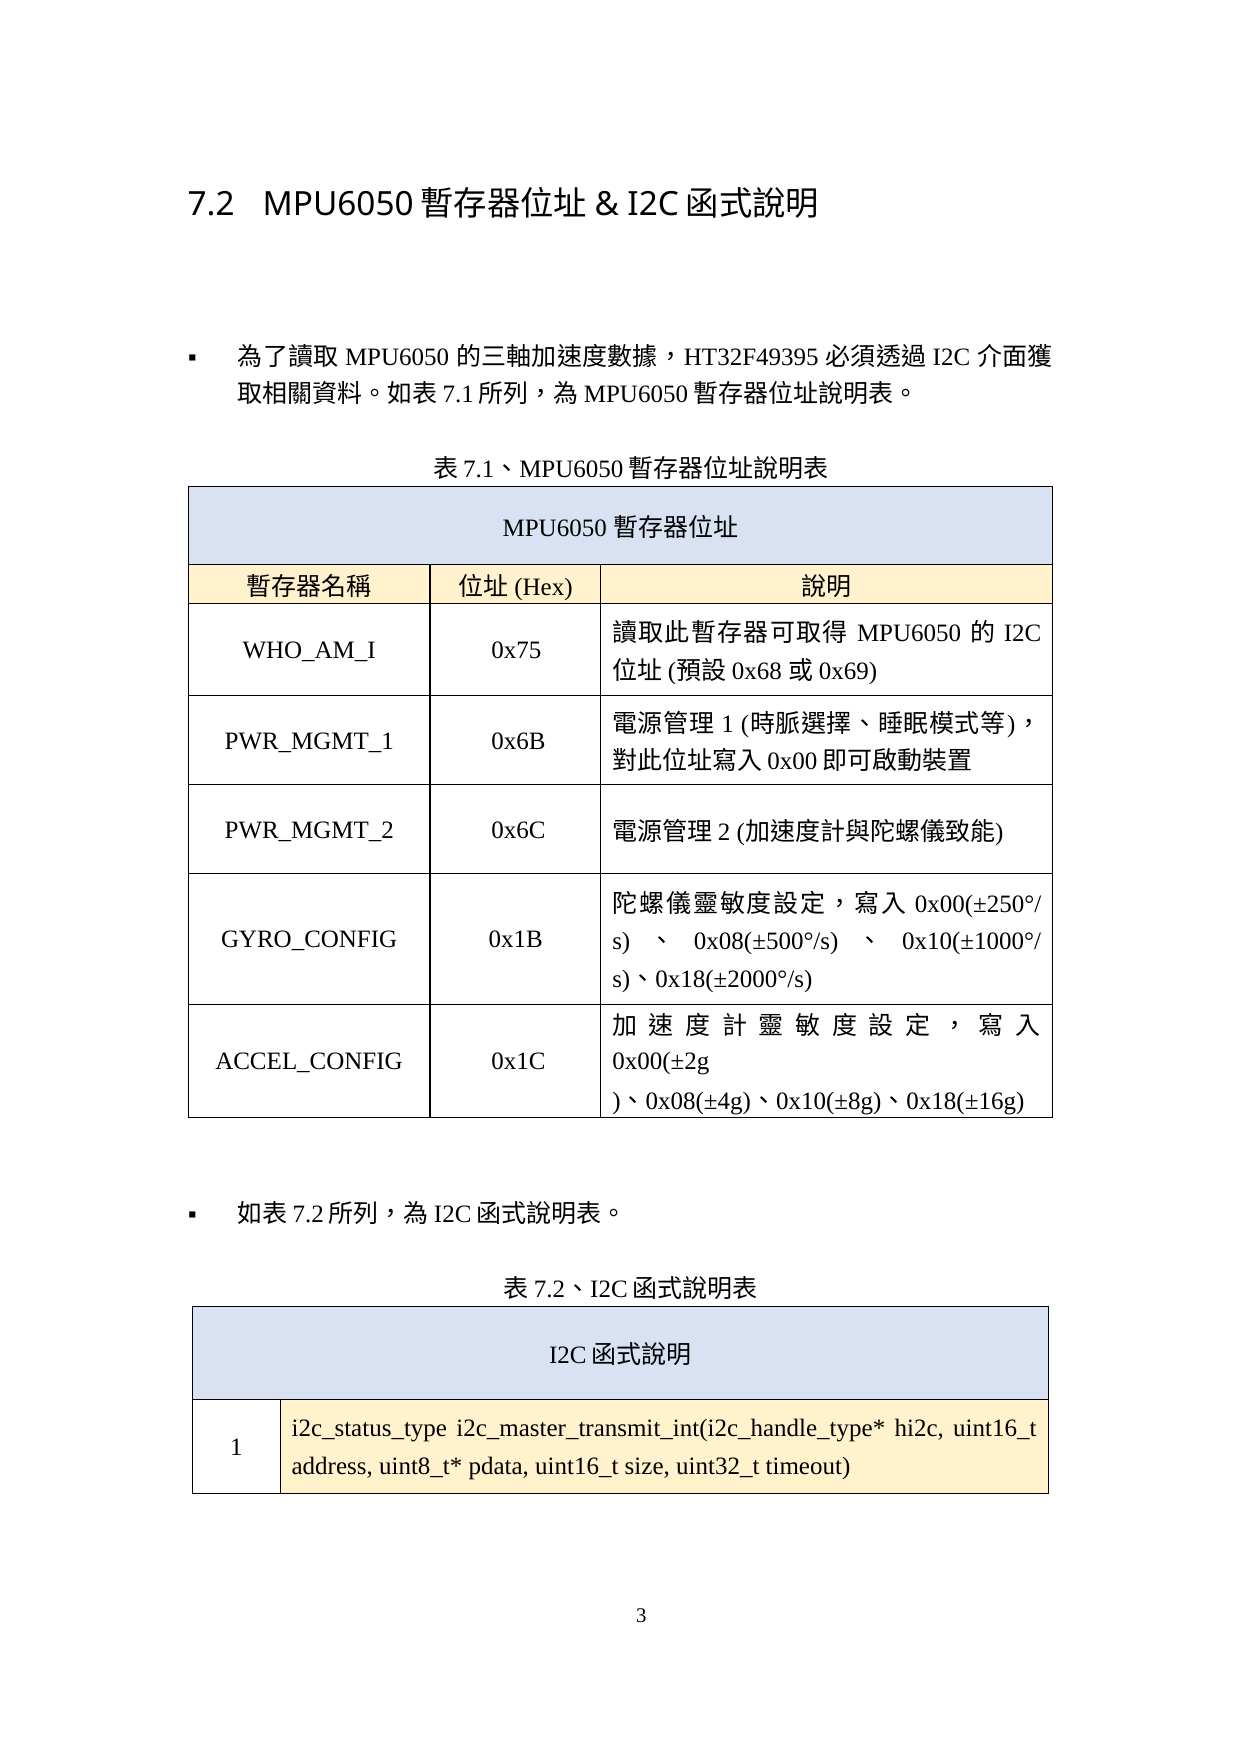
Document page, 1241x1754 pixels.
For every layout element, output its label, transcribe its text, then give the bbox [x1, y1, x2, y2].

table_header I2C函式說明 [193, 1307, 1048, 1399]
table_cell 陀螺儀靈敏度設定，寫入0x00(±250°/s)、0x08(±500°/s)、0x10(±1000°/s)、0x18(±2000°/s) [601, 874, 1052, 1003]
table_cell i2c_status_type i2c_master_transmit_int(i2c_handle_type* hi2c, uint16_t address, uint8_t* pdata, uint16_t size, uint32_t timeout) [281, 1400, 1048, 1493]
text 表7.2、I2C函式說明表 [187, 1268, 1053, 1306]
table_cell 位址 (Hex) [431, 565, 600, 603]
text 表7.1、MPU6050暫存器位址說明表 [187, 448, 1053, 486]
table_cell ACCEL_CONFIG [189, 1005, 429, 1117]
table_cell 0x1C [431, 1005, 600, 1117]
table_cell 說明 [601, 565, 1052, 603]
table_cell 0x1B [431, 874, 600, 1003]
subtitle MPU6050暫存器位址 & I2C函式說明 [187, 164, 1053, 239]
table_cell 0x6C [431, 785, 600, 873]
table_header MPU6050 暫存器位址 [189, 487, 1052, 564]
table_cell 加速度計靈敏度設定，寫入0x00(±2g)、0x08(±4g)、0x10(±8g)、0x18(±16g) [601, 1005, 1052, 1117]
table_cell 暫存器名稱 [189, 565, 429, 603]
table_cell 電源管理 2 (加速度計與陀螺儀致能) [601, 785, 1052, 873]
table_cell 0x75 [431, 604, 600, 695]
table_cell GYRO_CONFIG [189, 874, 429, 1003]
table_cell WHO_AM_I [189, 604, 429, 695]
list 為了讀取 MPU6050 的三軸加速度數據，HT32F49395 必須透過 I2C 介面獲取相關資料。如表7.1所列，為MPU6050暫存器位址說明表。 [187, 336, 1053, 411]
table_cell 讀取此暫存器可取得 MPU6050 的 I2C 位址 (預設 0x68 或 0x69) [601, 604, 1052, 695]
table_cell 電源管理 1 (時脈選擇、睡眠模式等)，對此位址寫入0x00即可啟動裝置 [601, 696, 1052, 784]
table_cell 1 [193, 1400, 280, 1493]
table_cell PWR_MGMT_1 [189, 696, 429, 784]
table_cell 0x6B [431, 696, 600, 784]
table_cell PWR_MGMT_2 [189, 785, 429, 873]
list 如表7.2所列，為I2C函式說明表。 [187, 1193, 1053, 1231]
